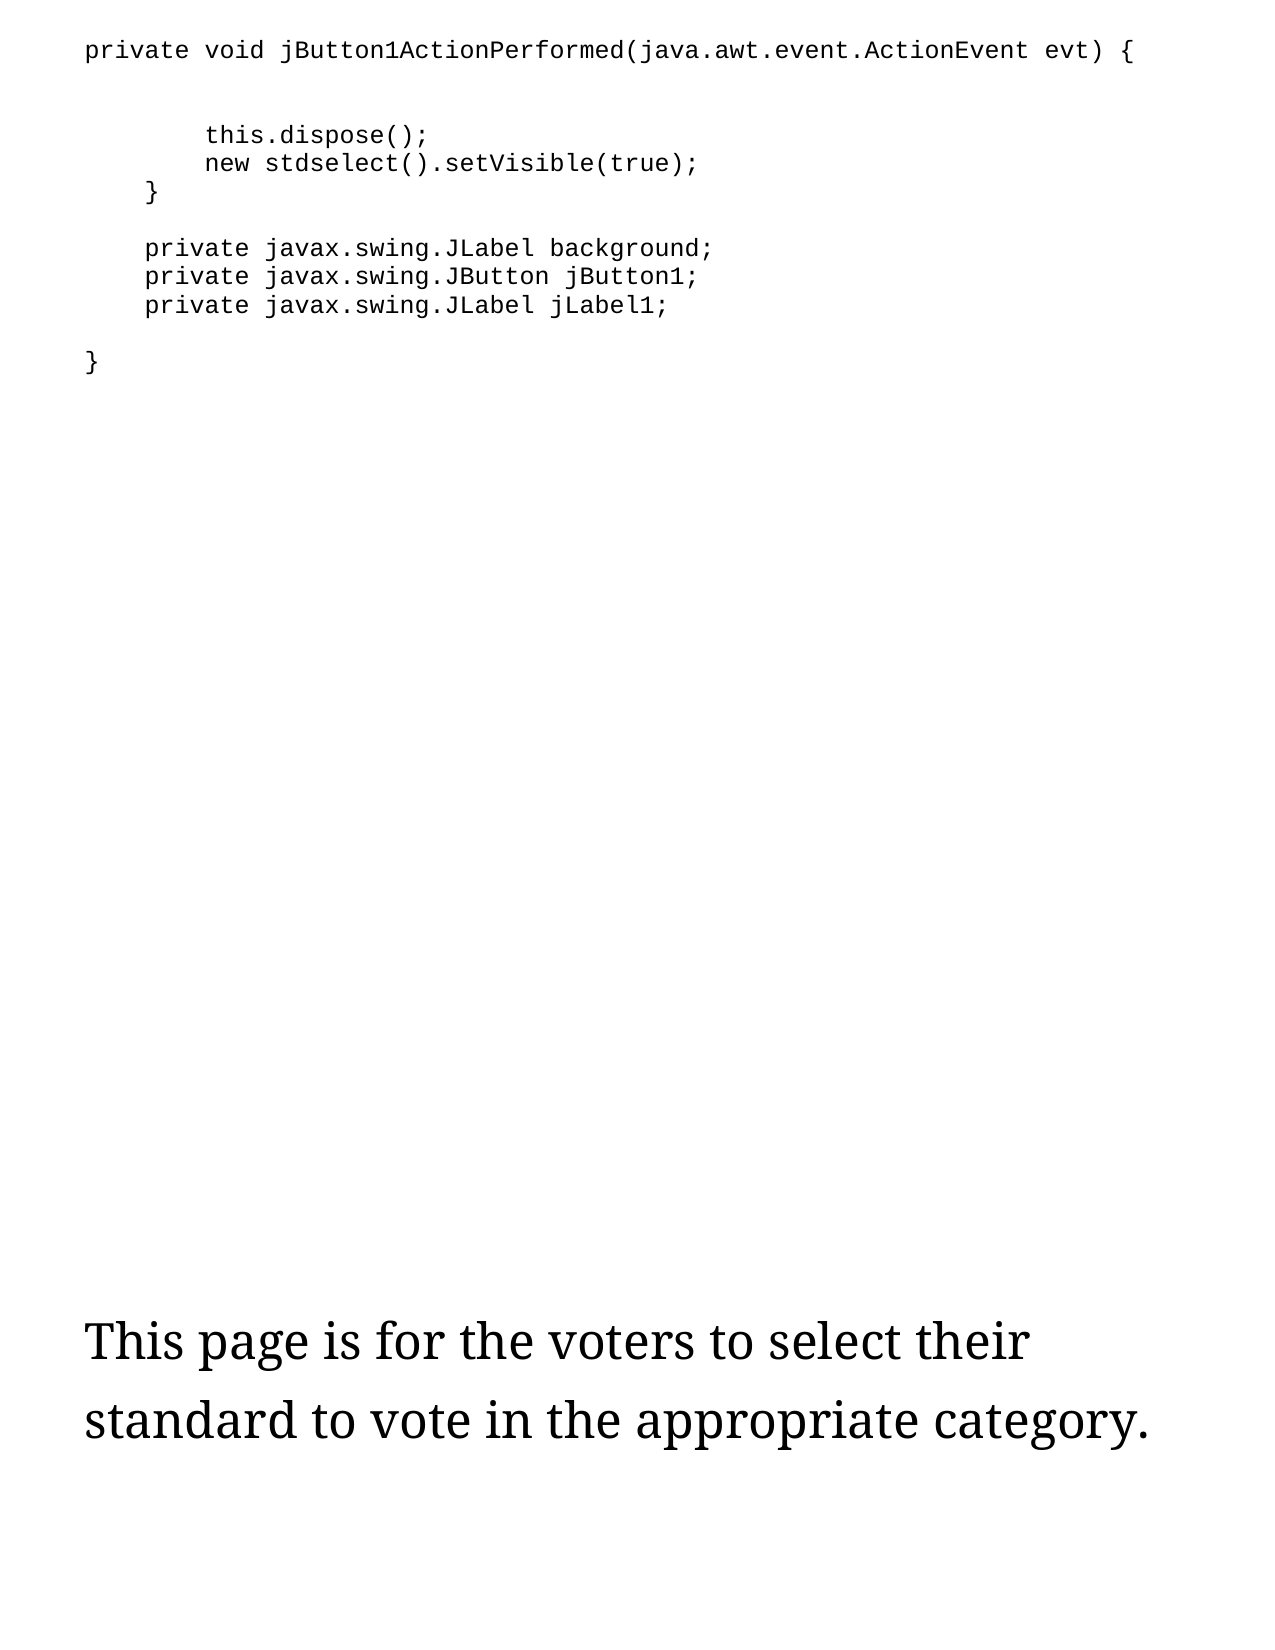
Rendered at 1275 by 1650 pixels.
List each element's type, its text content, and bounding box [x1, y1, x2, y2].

text This page is for the voters to select their standard to vote in the appropriate category. [84, 1306, 1237, 1453]
text private javax.swing.JButton jButton1; [84, 264, 1237, 292]
text } [84, 179, 1237, 207]
text new stdselect().setVisible(true); [84, 151, 1237, 179]
text private javax.swing.JLabel background; [84, 236, 1237, 264]
text this.dispose(); [84, 122, 1237, 151]
text private javax.swing.JLabel jLabel1; [84, 292, 1237, 321]
text private void jButton1ActionPerformed(java.awt.event.ActionEvent evt) { [84, 37, 1237, 122]
text } [84, 349, 1237, 377]
